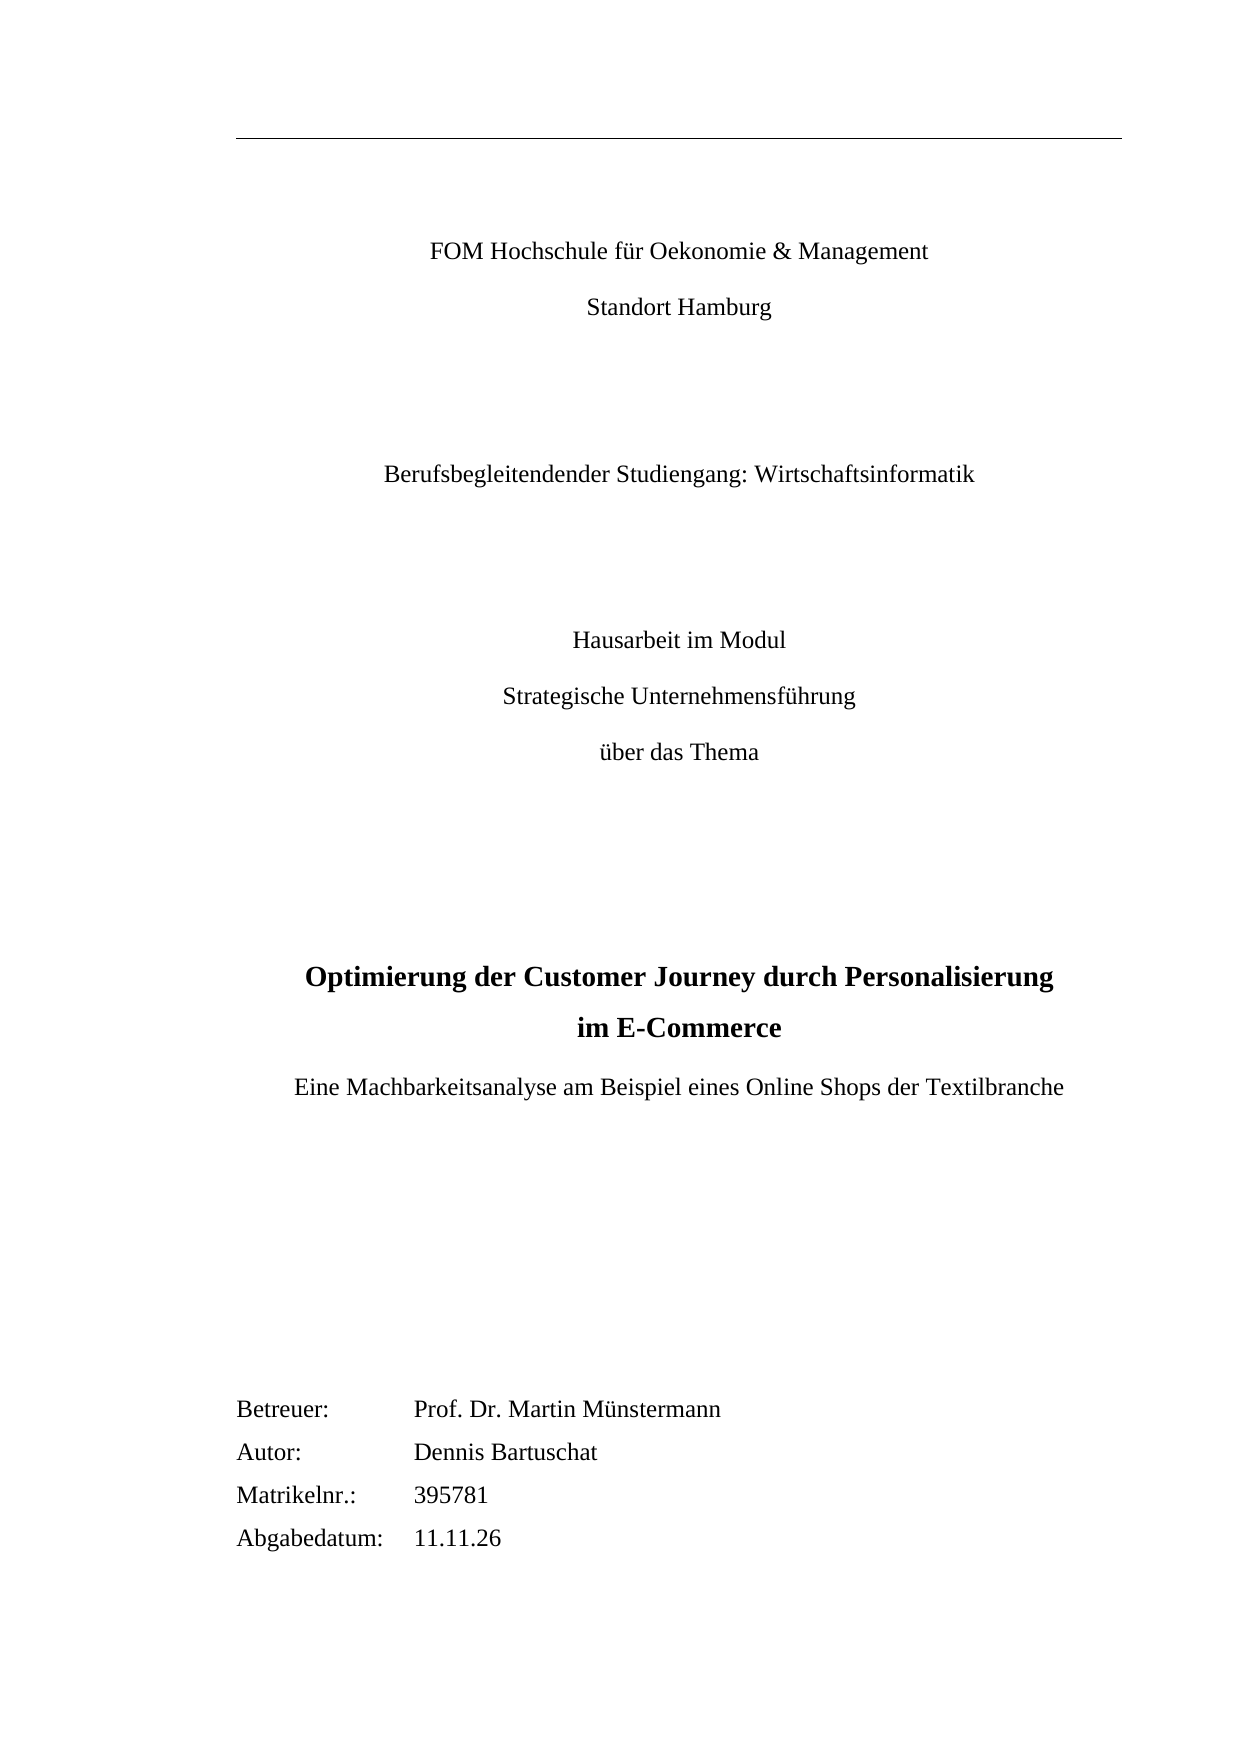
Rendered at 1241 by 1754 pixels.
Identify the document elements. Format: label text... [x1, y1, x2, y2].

text Standort Hamburg [236, 292, 1122, 321]
text Strategische Unternehmensführung [236, 681, 1122, 710]
text FOM Hochschule für Oekonomie & Management [236, 236, 1122, 265]
text Abgabedatum: 18.12.18 [236, 1523, 1122, 1552]
text Eine Machbarkeitsanalyse am Beispiel eines Online Shops der Textilbranche [236, 1072, 1122, 1101]
text Autor: Dennis Bartuschat [236, 1437, 1122, 1466]
text Matrikelnr.: 395781 [236, 1480, 1122, 1509]
text über das Thema [236, 737, 1122, 766]
text Optimierung der Customer Journey durch Personalisierung im E-Commerce [236, 959, 1122, 1043]
text Berufsbegleitendender Studiengang: Wirtschaftsinformatik [236, 459, 1122, 487]
text Betreuer: Prof. Dr. Martin Münstermann [236, 1394, 1122, 1422]
text Hausarbeit im Modul [236, 626, 1122, 654]
